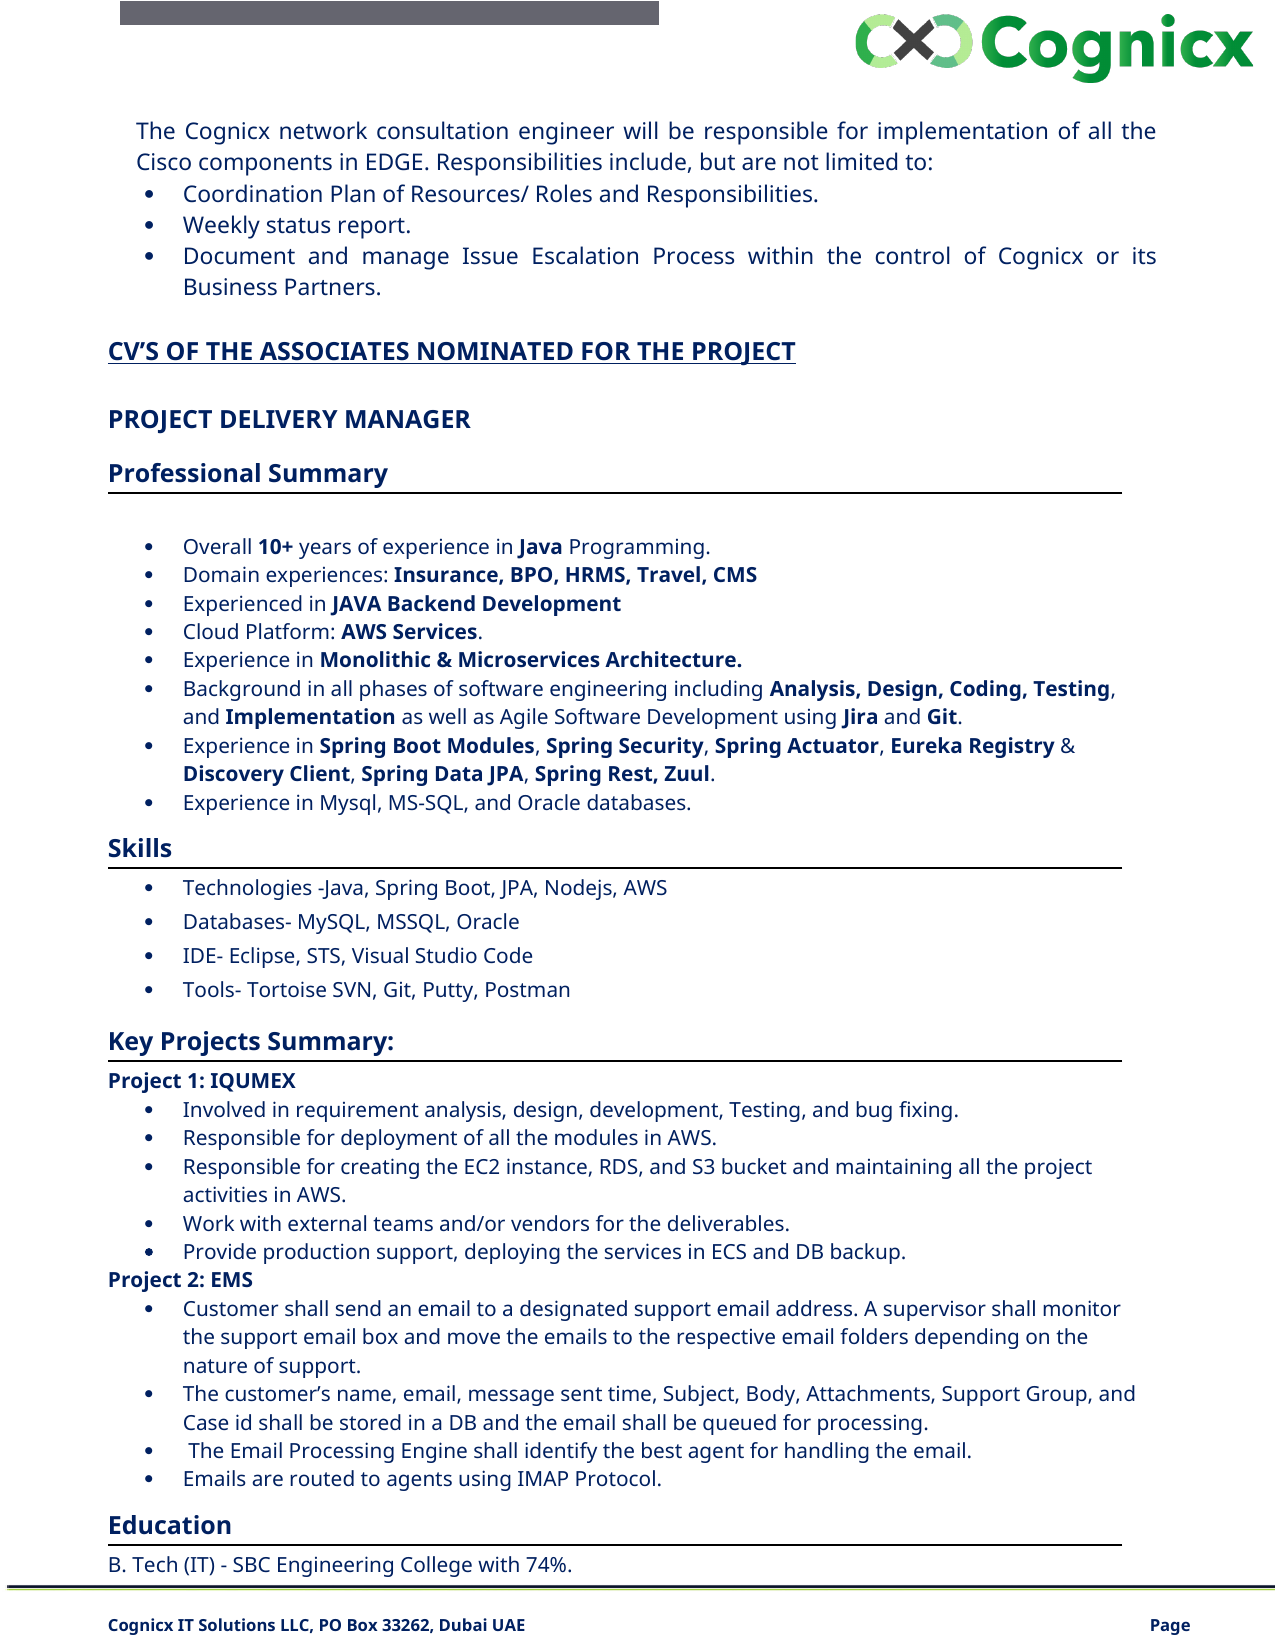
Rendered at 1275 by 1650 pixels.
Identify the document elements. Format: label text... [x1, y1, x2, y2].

text B. Tech (IT) - SBC Engineering College with 74%. [108, 1550, 1158, 1578]
list Work with external teams and/or vendors for the deliverables. [145, 1209, 1158, 1237]
list Technologies -Java, Spring Boot, JPA, Nodejs, AWS [145, 873, 1158, 902]
list Databases- MySQL, MSSQL, Oracle [145, 907, 1158, 936]
list IDE- Eclipse, STS, Visual Studio Code [145, 941, 1158, 970]
list Background in all phases of software engineering including Analysis, Design, Coding, Testing, and Implementation as well as Agile Software Development using Jira and Git. [145, 674, 1158, 731]
title Professional Summary [108, 455, 1122, 492]
text PROJECT DELIVERY MANAGER [108, 402, 1158, 436]
list The Email Processing Engine shall identify the best agent for handling the email. [145, 1436, 1158, 1464]
title Education [108, 1508, 1122, 1544]
list Responsible for creating the EC2 instance, RDS, and S3 bucket and maintaining all the project activities in AWS. [145, 1152, 1158, 1209]
list Responsible for deployment of all the modules in AWS. [145, 1123, 1158, 1152]
list Provide production support, deploying the services in ECS and DB backup. [145, 1237, 1122, 1266]
picture [855, 14, 1254, 83]
list Experience in Spring Boot Modules, Spring Security, Spring Actuator, Eureka Registry & Discovery Client, Spring Data JPA, Spring Rest, Zuul. [145, 731, 1158, 788]
list Emails are routed to agents using IMAP Protocol. [145, 1464, 1158, 1493]
list Tools- Tortoise SVN, Git, Putty, Postman [145, 975, 1158, 1004]
title Key Projects Summary: [108, 1024, 1122, 1060]
list Experienced in JAVA Backend Development [145, 589, 1158, 617]
list Experience in Monolithic & Microservices Architecture. [145, 646, 1158, 674]
text CV’S OF THE ASSOCIATES NOMINATED FOR THE PROJECT [108, 334, 1158, 368]
list Weekly status report. [145, 209, 1158, 240]
list Cloud Platform: AWS Services. [145, 617, 1158, 646]
list Involved in requirement analysis, design, development, Testing, and bug fixing. [145, 1095, 1158, 1123]
list Domain experiences: Insurance, BPO, HRMS, Travel, CMS [145, 560, 1158, 589]
list Document and manage Issue Escalation Process within the control of Cognicx or its Business Partners. [145, 240, 1158, 302]
list The customer’s name, email, message sent time, Subject, Body, Attachments, Support Group, and Case id shall be stored in a DB and the email shall be queued for processing. [145, 1379, 1158, 1436]
title Skills [108, 831, 1122, 867]
text Project 1: IQUMEX [108, 1066, 1122, 1095]
picture [120, 1, 659, 25]
text The Cognicx network consultation engineer will be responsible for implementation of all the Cisco components in EDGE. Responsibilities include, but are not limited to: [136, 115, 1158, 177]
list Overall 10+ years of experience in Java Programming. [145, 532, 1158, 560]
list Coordination Plan of Resources/ Roles and Responsibilities. [145, 177, 1158, 209]
list Customer shall send an email to a designated support email address. A supervisor shall monitor the support email box and move the emails to the respective email folders depending on the nature of support. [145, 1294, 1158, 1379]
list Experience in Mysql, MS-SQL, and Oracle databases. [145, 788, 1158, 816]
text Project 2: EMS [108, 1266, 1122, 1294]
picture [2, 1584, 1275, 1592]
